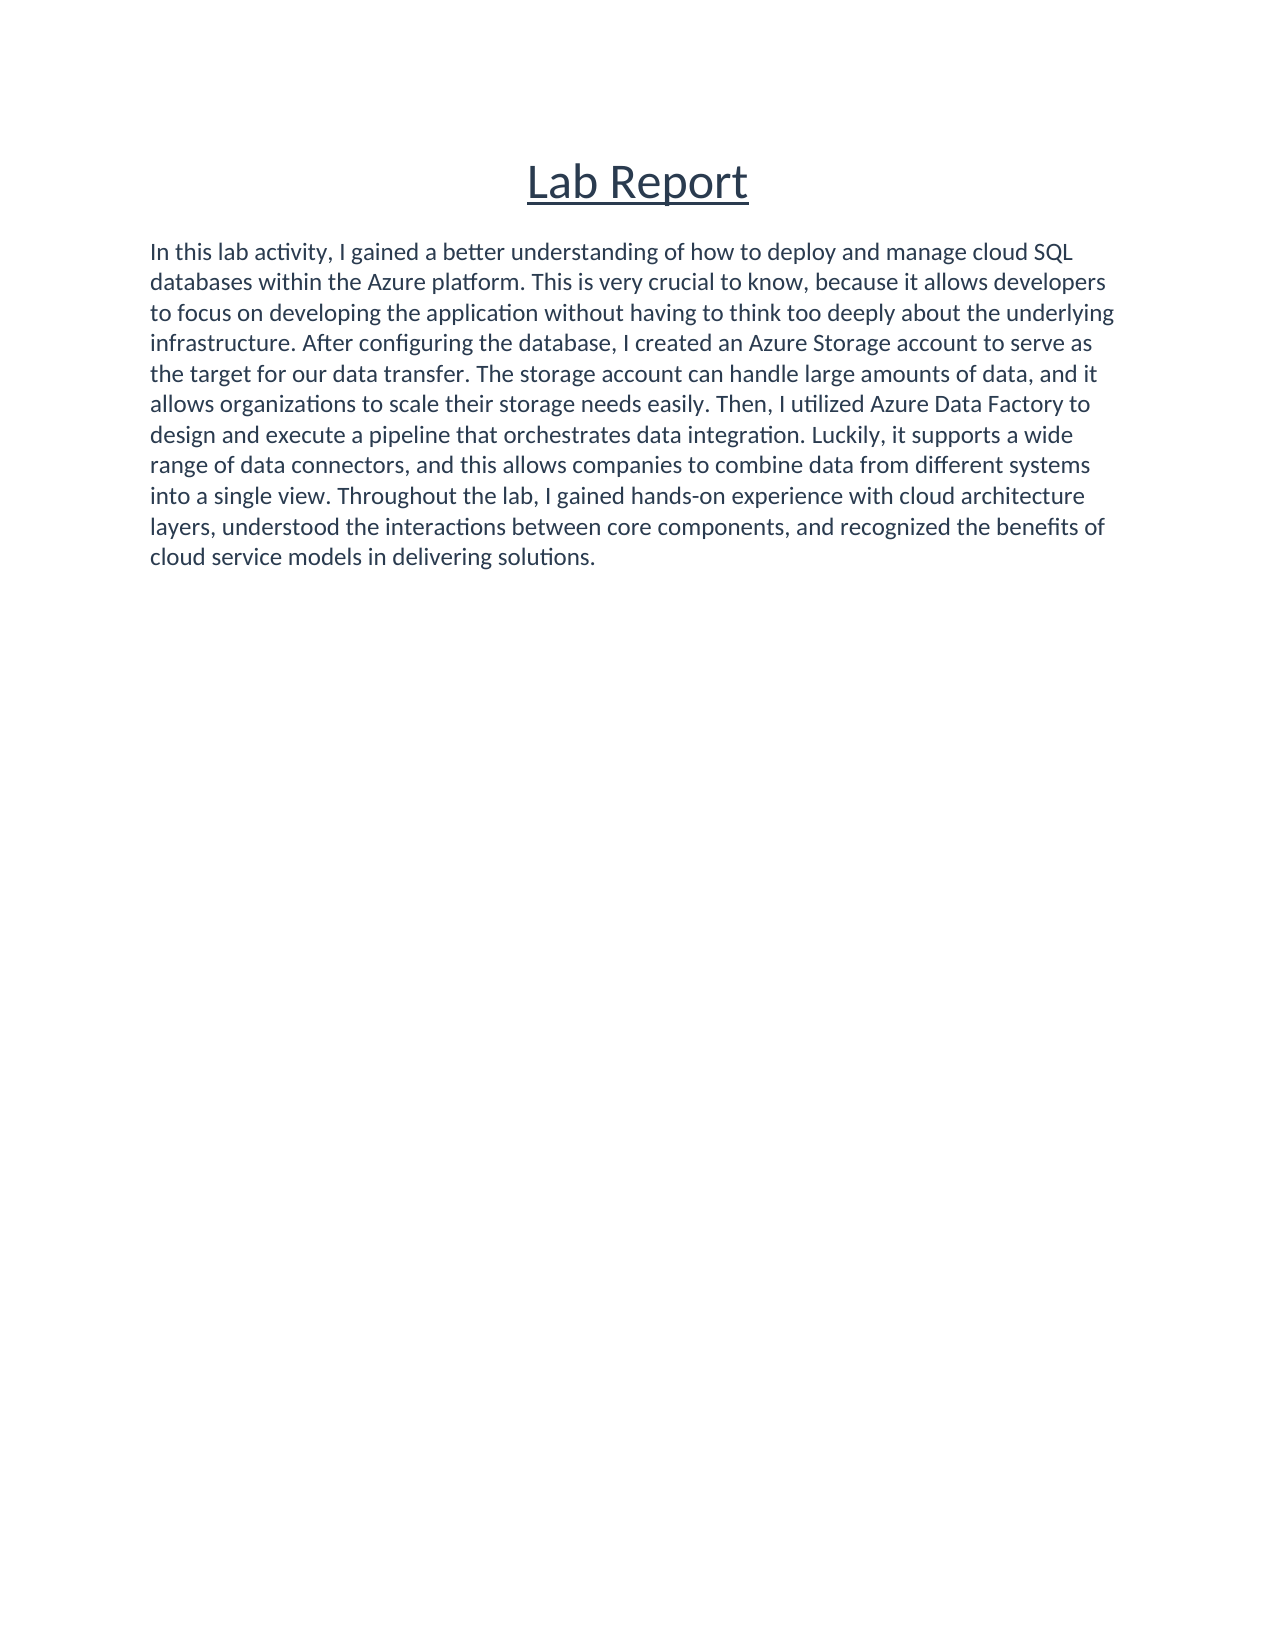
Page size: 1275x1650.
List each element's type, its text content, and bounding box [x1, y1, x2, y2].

text Lab Report [150, 150, 1125, 211]
text In this lab activity, I gained a better understanding of how to deploy and manage cloud SQL databases within the Azure platform. This is very crucial to know, because it allows developers to focus on developing the application without having to think too deeply about the underlying infrastructure. After configuring the database, I created an Azure Storage account to serve as the target for our data transfer. The storage account can handle large amounts of data, and it allows organizations to scale their storage needs easily. Then, I utilized Azure Data Factory to design and execute a pipeline that orchestrates data integration. Luckily, it supports a wide range of data connectors, and this allows companies to combine data from different systems into a single view. Throughout the lab, I gained hands-on experience with cloud architecture layers, understood the interactions between core components, and recognized the benefits of cloud service models in delivering solutions. [150, 236, 1125, 572]
